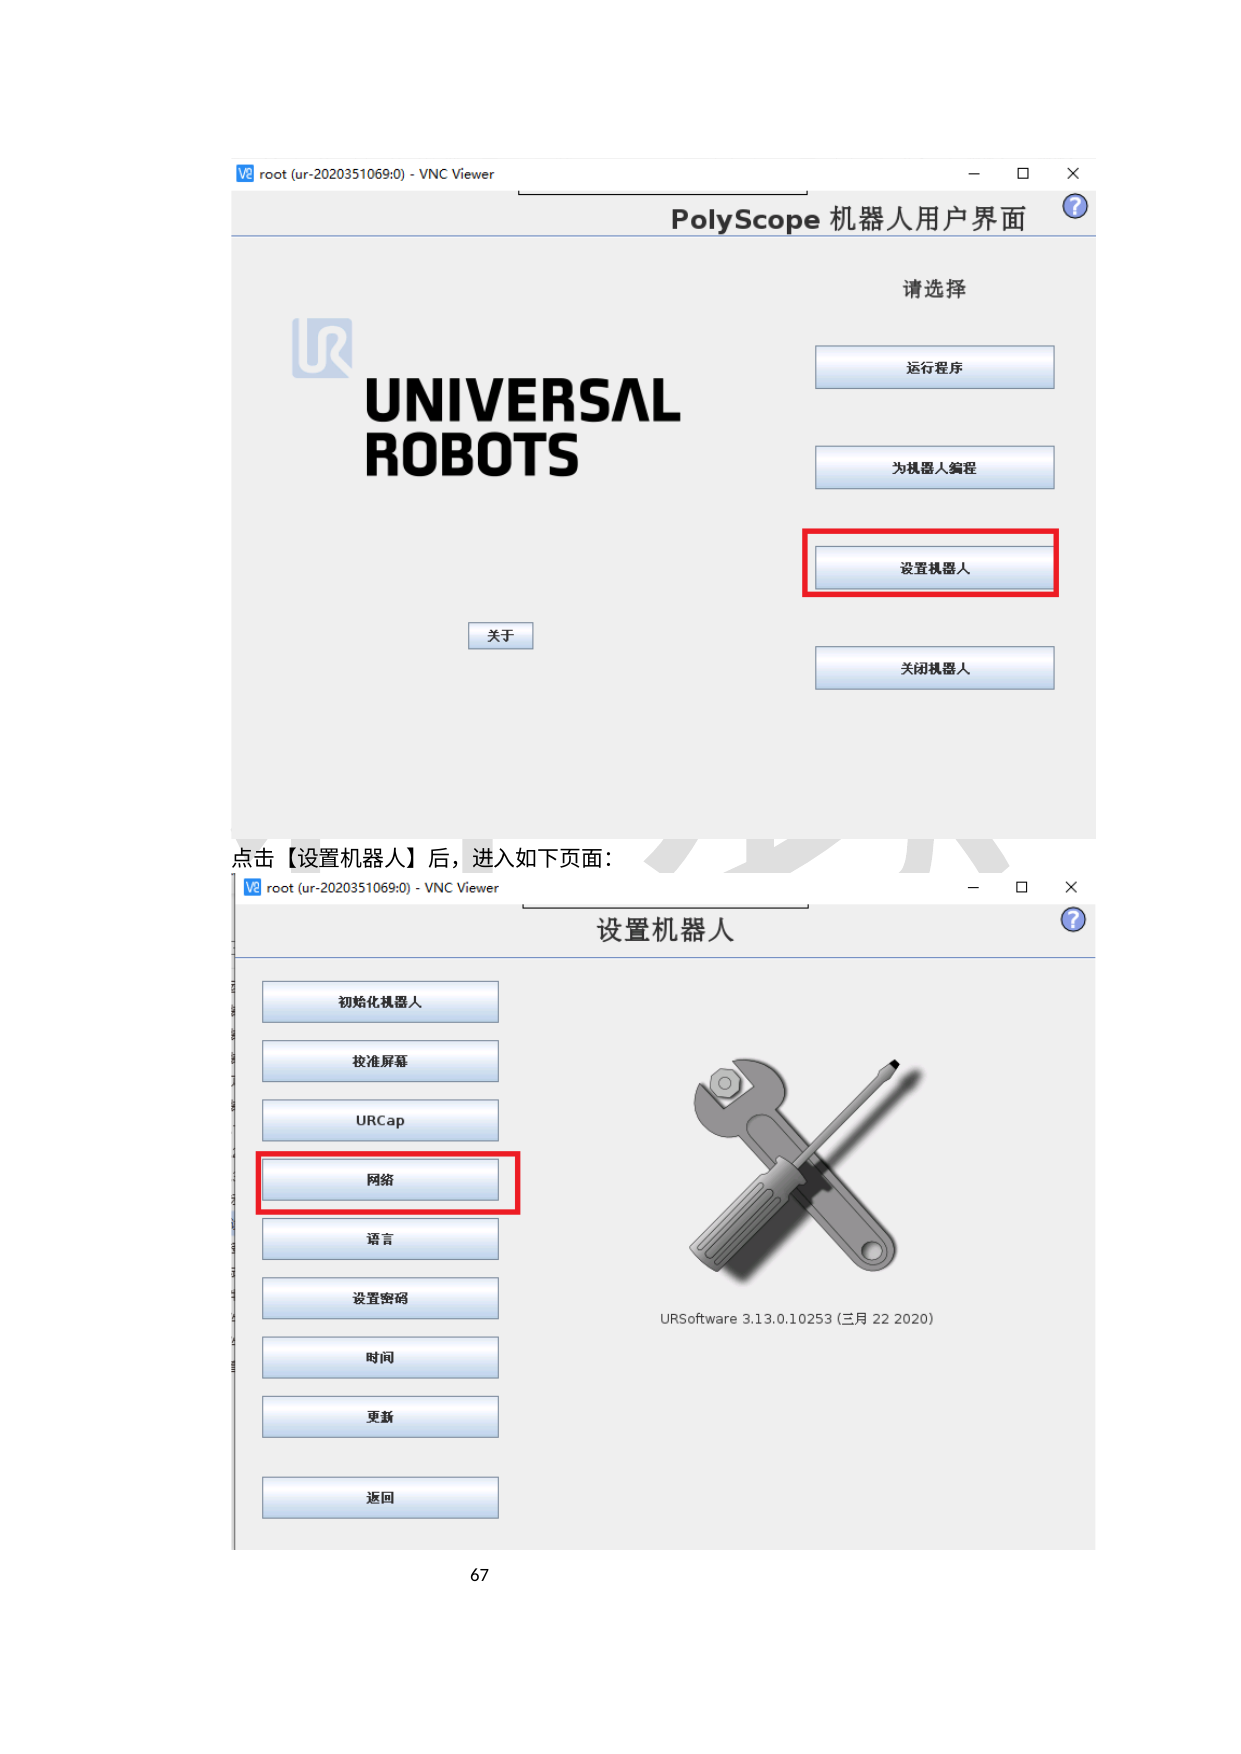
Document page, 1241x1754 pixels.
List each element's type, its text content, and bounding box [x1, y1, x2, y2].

picture [231, 873, 1096, 1550]
picture [231, 158, 1096, 839]
text 点击【设置机器人】后，进入如下页面： [187, 841, 1053, 873]
